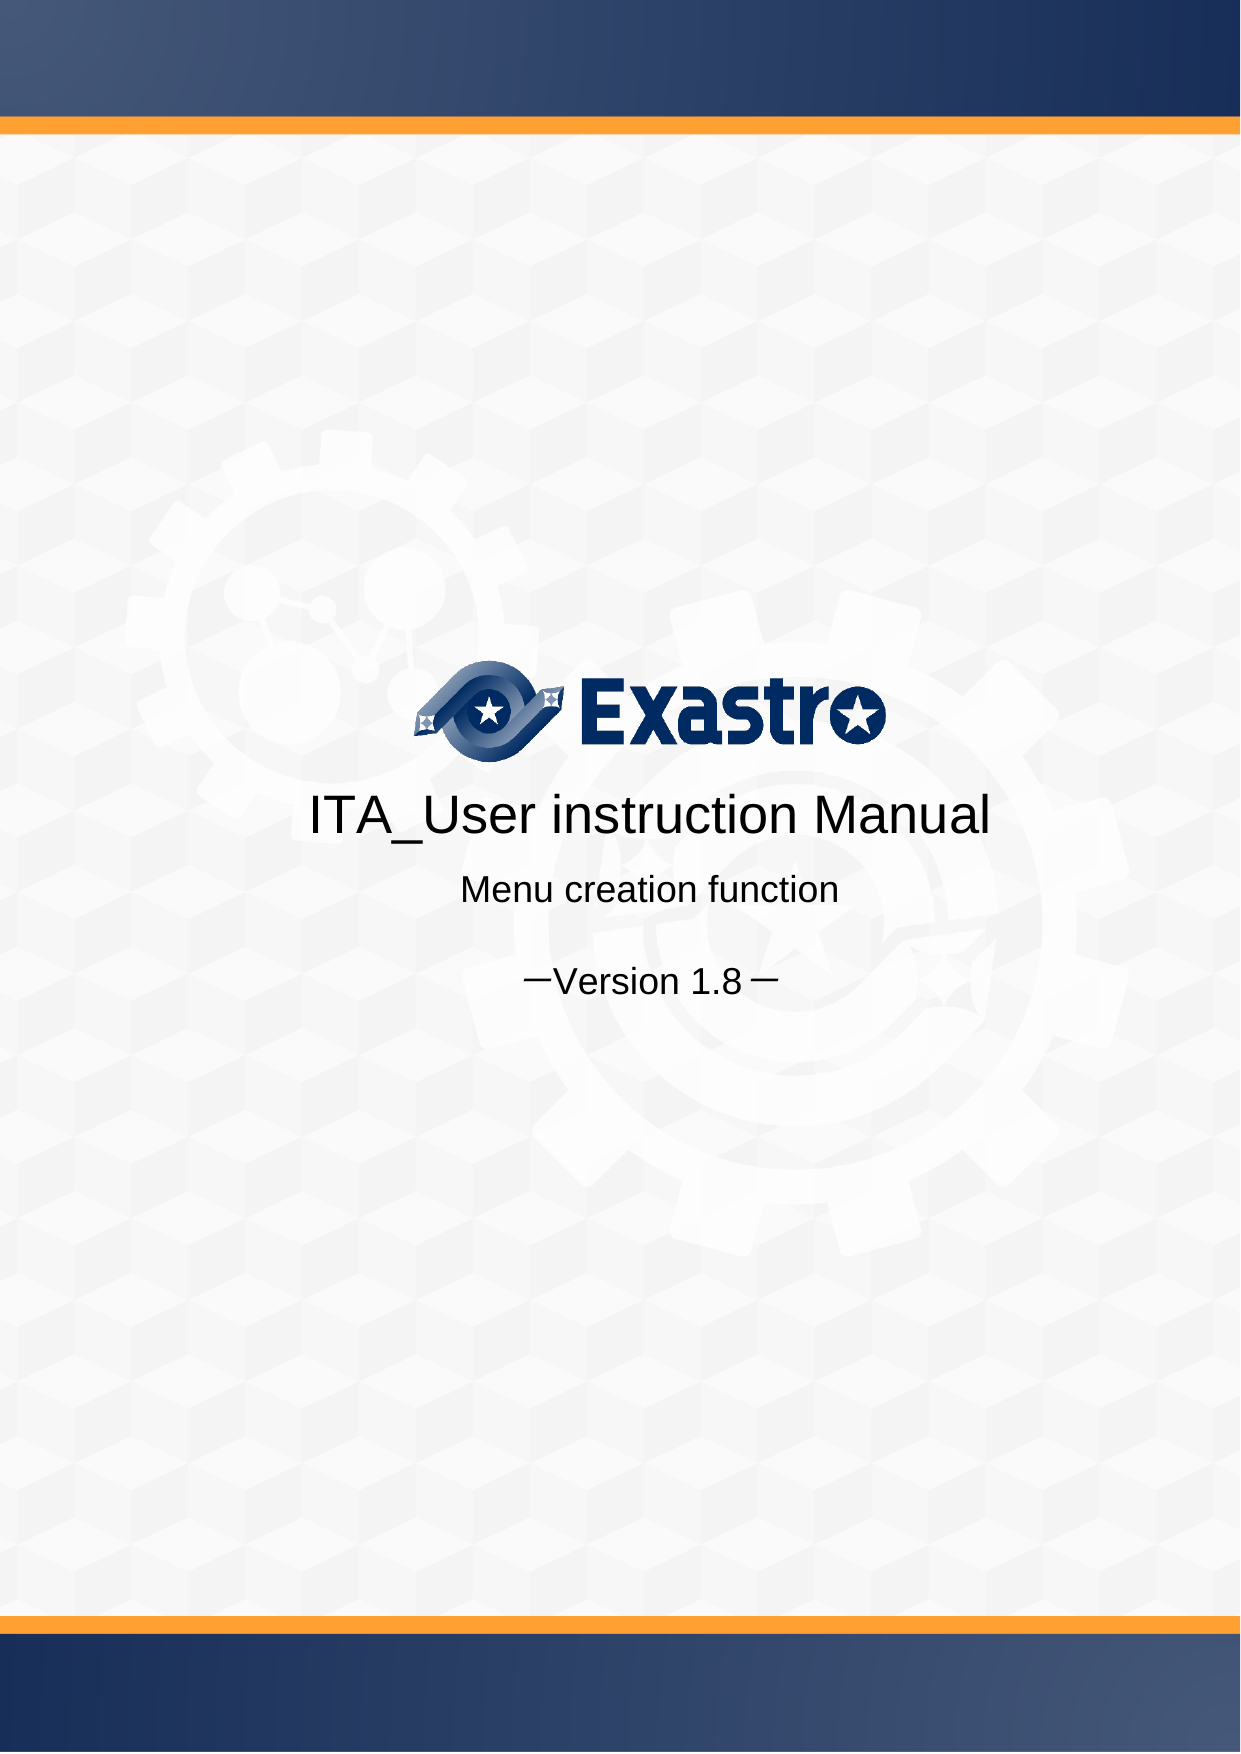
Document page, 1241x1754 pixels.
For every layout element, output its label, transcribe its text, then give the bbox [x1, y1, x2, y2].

picture [0, 0, 1241, 1752]
text ITA_User instruction Manual [148, 769, 1152, 859]
text Menu creation function [148, 859, 1152, 918]
text －Version 1.8－ [148, 948, 1152, 1008]
